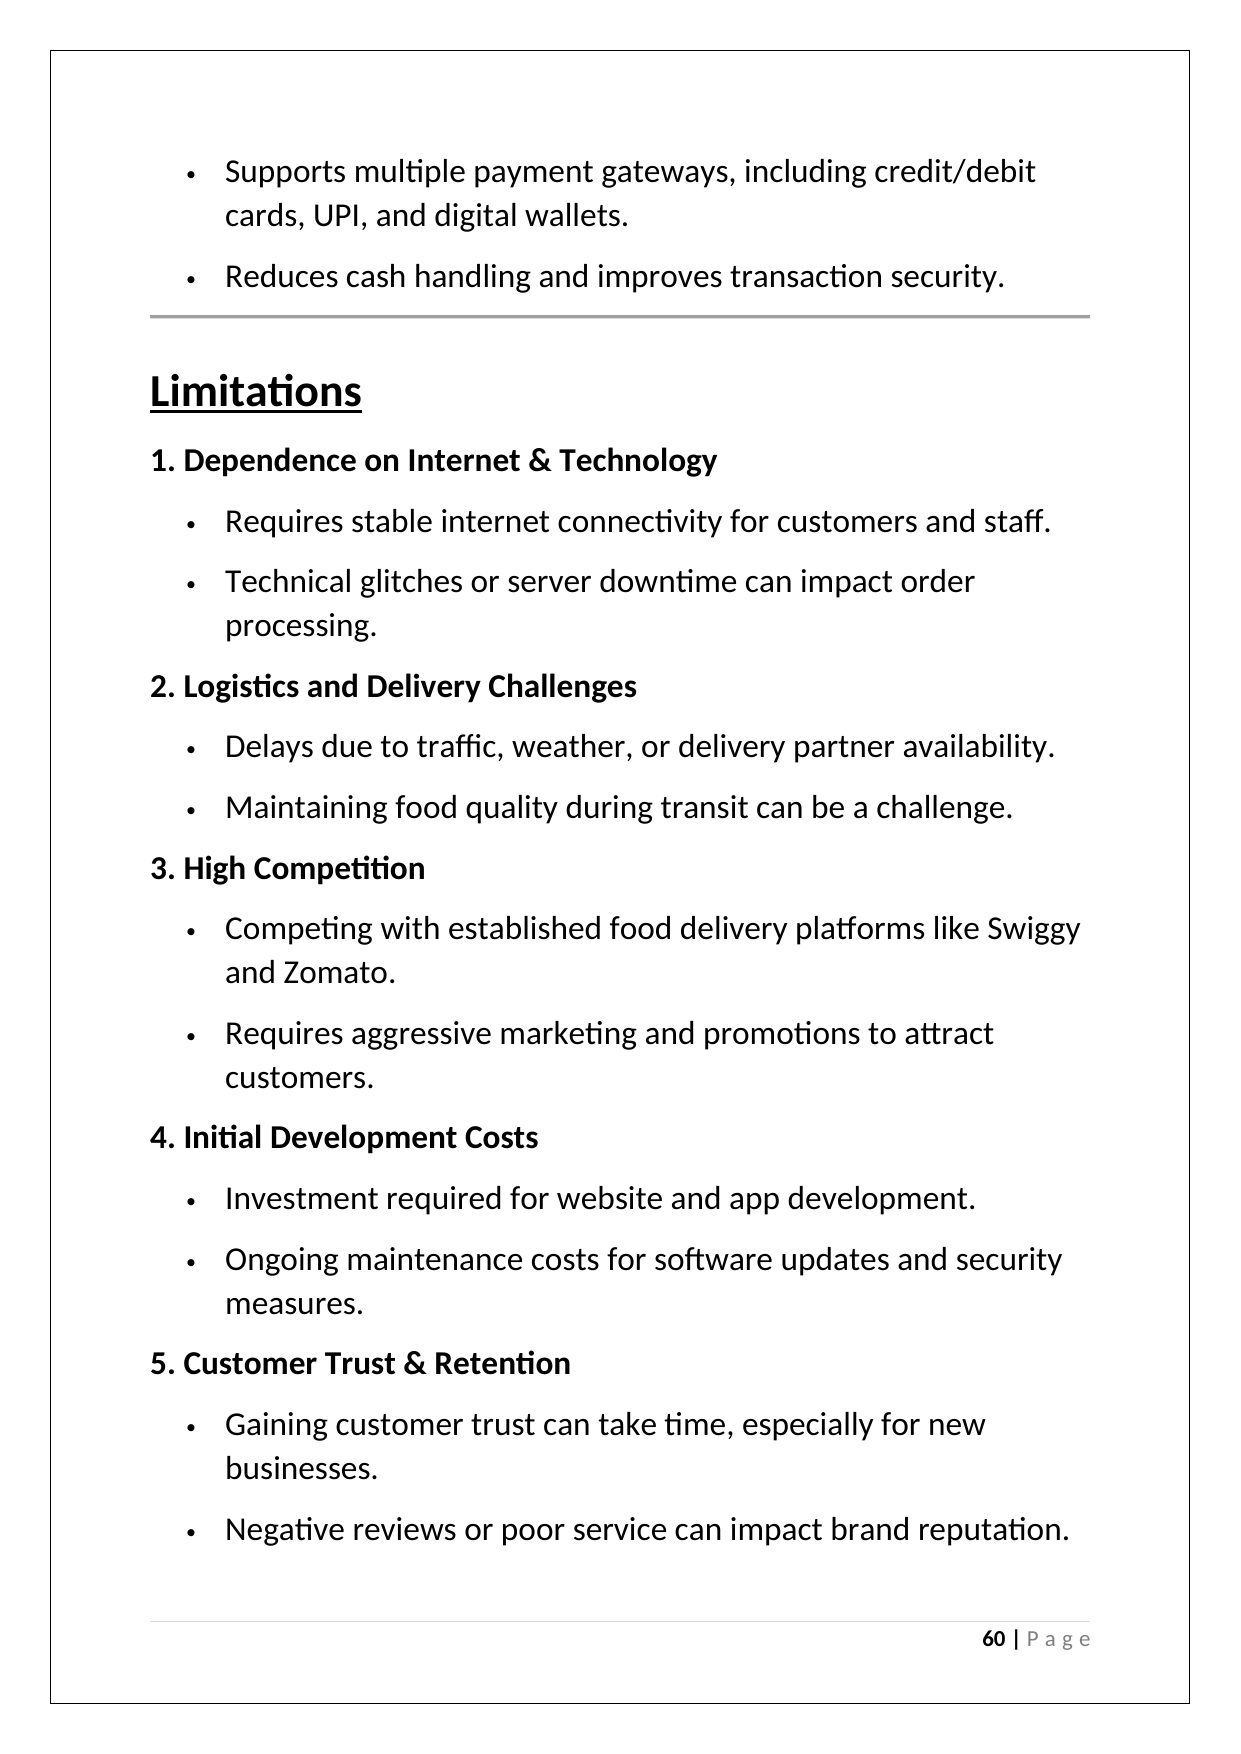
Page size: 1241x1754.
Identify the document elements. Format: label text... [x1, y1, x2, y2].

list Investment required for website and app development. [187, 1177, 1090, 1218]
list Technical glitches or server downtime can impact order processing. [187, 560, 1090, 645]
list Maintaining food quality during transit can be a challenge. [187, 786, 1090, 827]
list Supports multiple payment gateways, including credit/debit cards, UPI, and digital wallets. [187, 150, 1090, 235]
text 3. High Competition [150, 847, 1090, 887]
list Negative reviews or poor service can impact brand reputation. [187, 1508, 1090, 1548]
list Delays due to traffic, weather, or delivery partner availability. [187, 726, 1090, 766]
text 5. Customer Trust & Retention [150, 1342, 1090, 1383]
list Gaining customer trust can take time, especially for new businesses. [187, 1403, 1090, 1488]
text 4. Initial Development Costs [150, 1117, 1090, 1157]
list Ongoing maintenance costs for software updates and security measures. [187, 1238, 1090, 1322]
text 1. Dependence on Internet & Technology [150, 439, 1090, 480]
list Requires aggressive marketing and promotions to attract customers. [187, 1012, 1090, 1097]
text 2. Logistics and Delivery Challenges [150, 665, 1090, 706]
list Requires stable internet connectivity for customers and staff. [187, 500, 1090, 540]
list Reduces cash handling and improves transaction security. [187, 254, 1090, 295]
text Limitations [150, 362, 1090, 418]
list Competing with established food delivery platforms like Swiggy and Zomato. [187, 907, 1090, 992]
